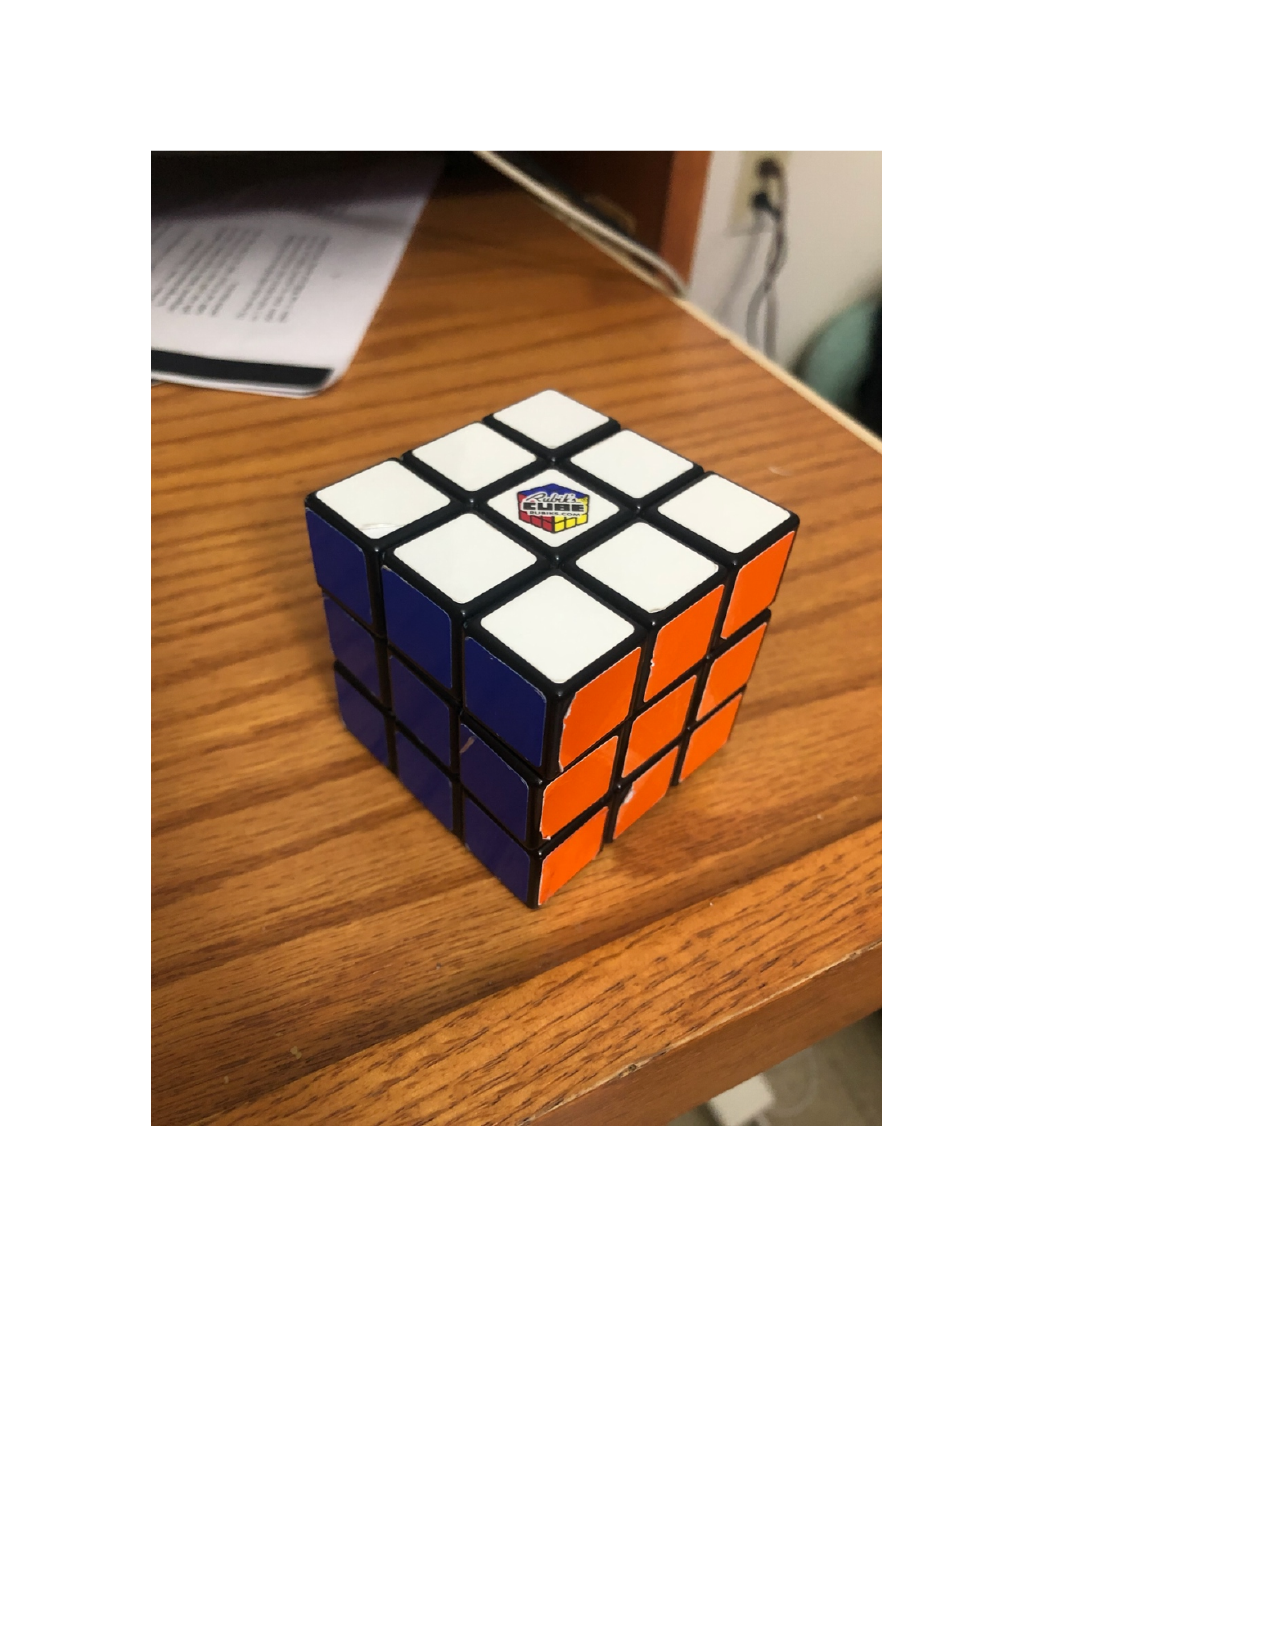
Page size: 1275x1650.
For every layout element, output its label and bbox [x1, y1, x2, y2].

picture [151, 152, 882, 1125]
